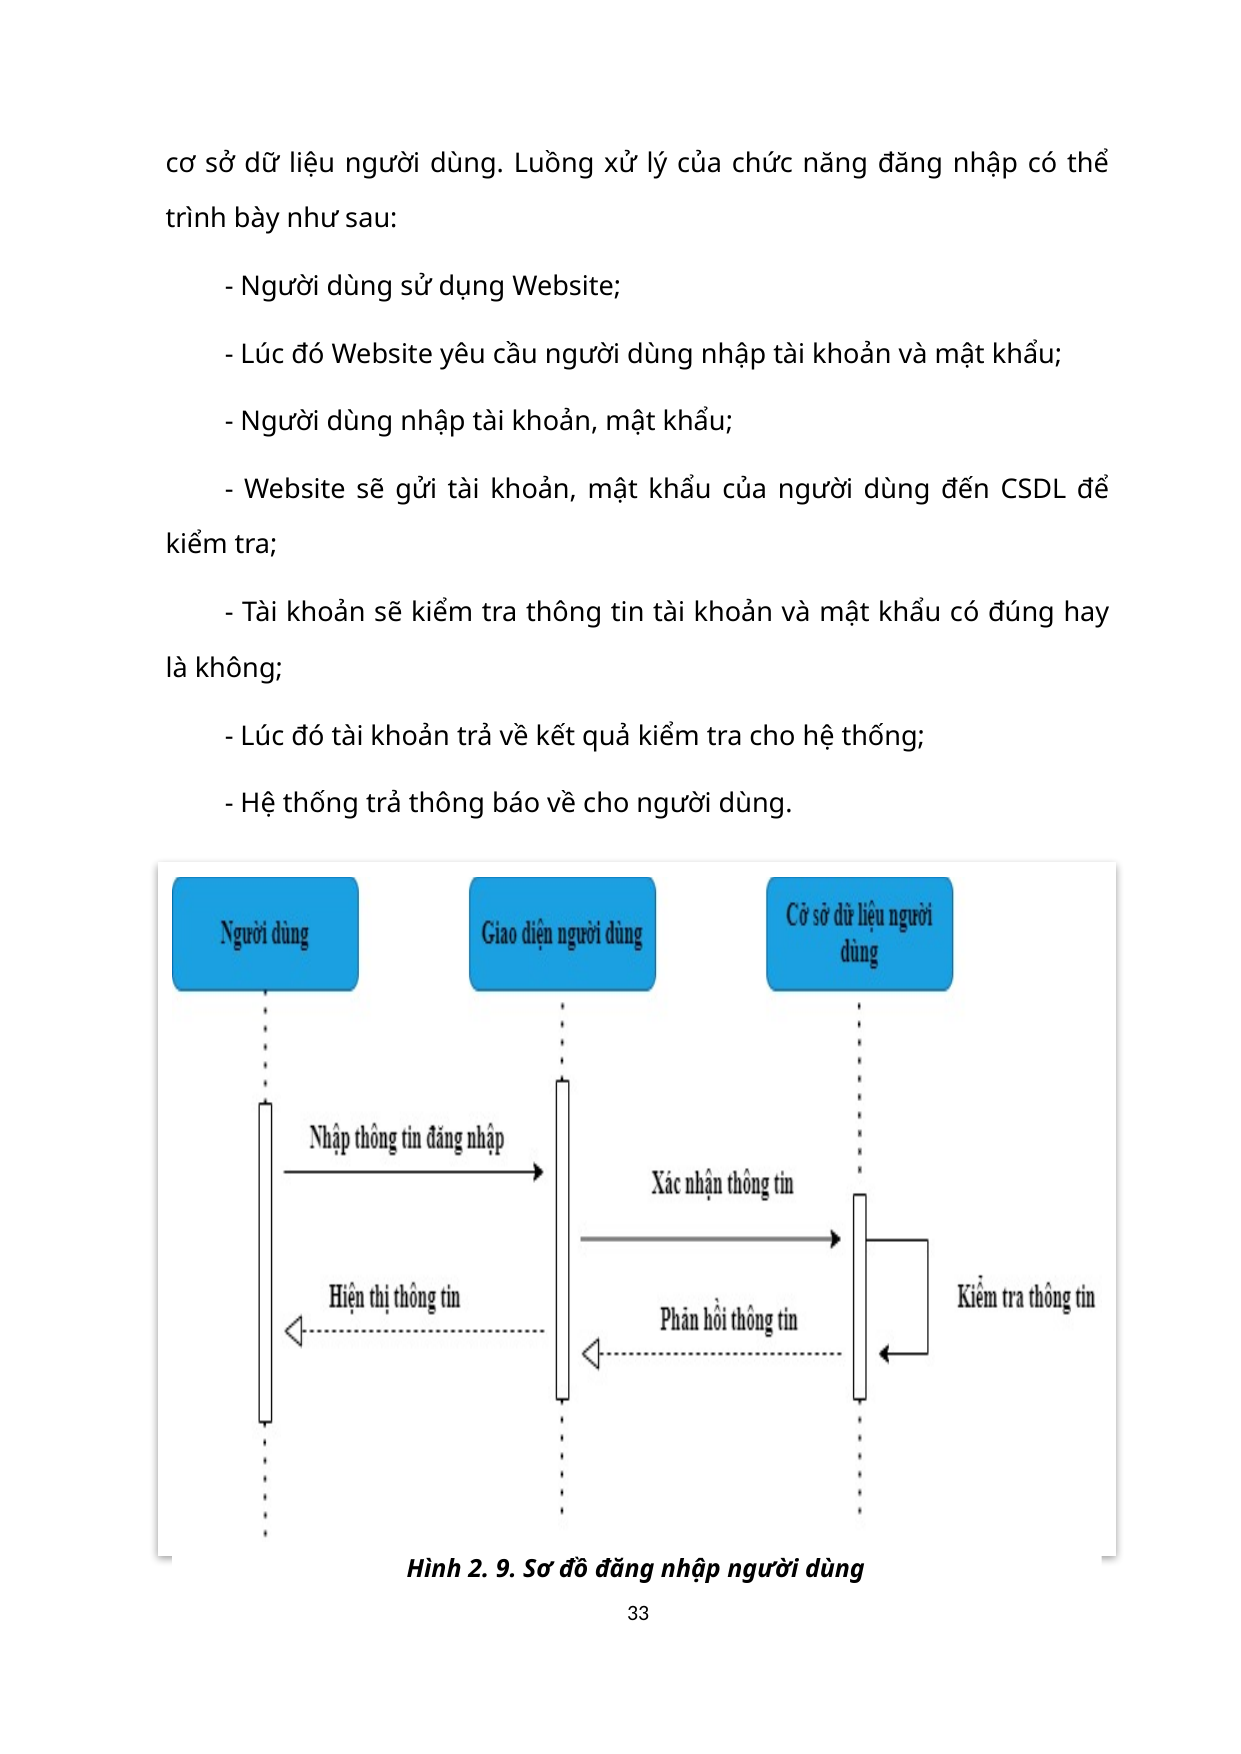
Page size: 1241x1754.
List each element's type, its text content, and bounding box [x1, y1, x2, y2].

text - Lúc đó tài khoản trả về kết quả kiểm tra cho hệ thống; [165, 716, 1110, 753]
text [165, 143, 1110, 235]
text - Lúc đó Website yêu cầu người dùng nhập tài khoản và mật khẩu; [165, 334, 1110, 371]
text - Hệ thống trả thông báo về cho người dùng. [165, 784, 1110, 821]
text - Người dùng nhập tài khoản, mật khẩu; [165, 402, 1110, 439]
text - Người dùng sử dụng Website; [165, 266, 1110, 303]
text - Website sẽ gửi tài khoản, mật khẩu của người dùng đến CSDL để kiểm tra; [165, 470, 1110, 562]
text - Tài khoản sẽ kiểm tra thông tin tài khoản và mật khẩu có đúng hay là không; [165, 593, 1110, 685]
picture [172, 877, 1102, 1542]
